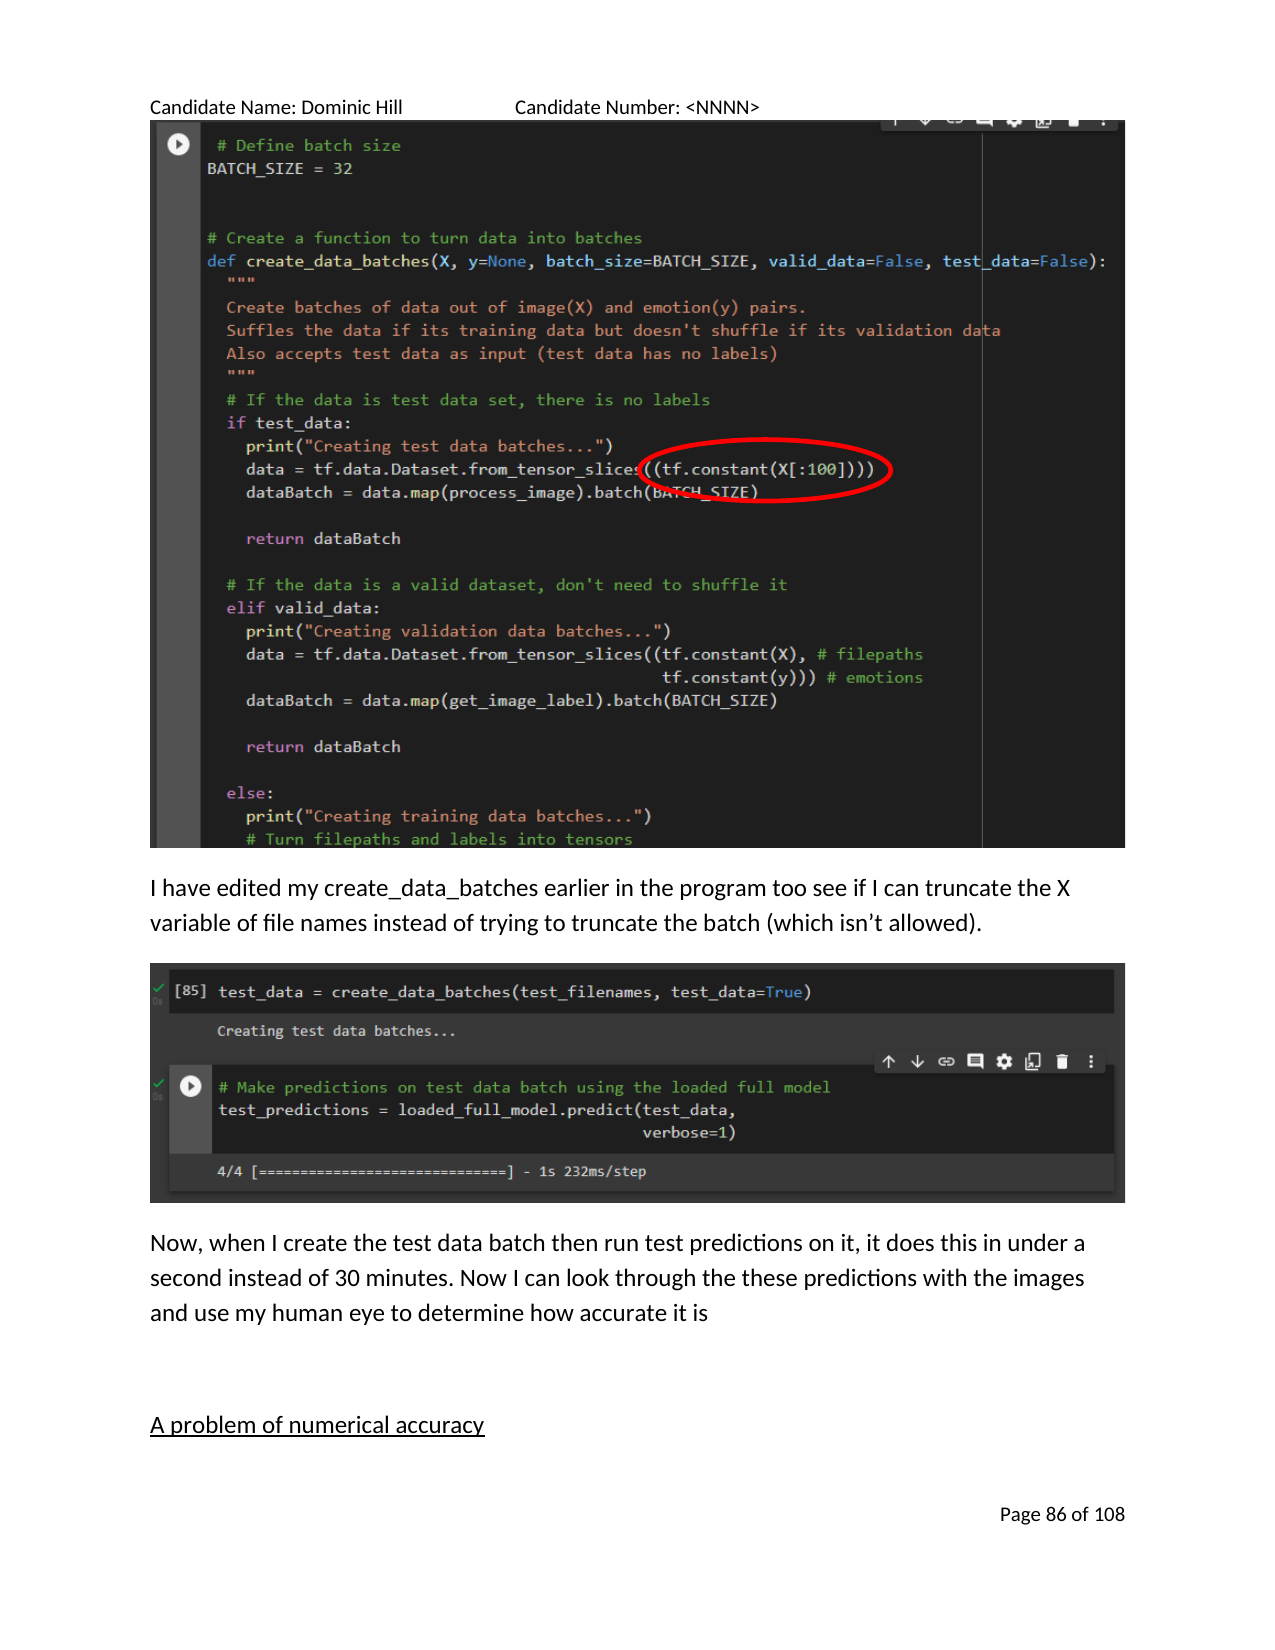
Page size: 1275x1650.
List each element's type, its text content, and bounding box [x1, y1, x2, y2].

picture [150, 120, 1125, 848]
text Now, when I create the test data batch then run test predictions on it, it does this in under a second instead of 30 minutes. Now I can look through the these predictions with the images and use my human eye to determine how accurate it is [150, 1227, 1125, 1328]
picture [150, 963, 1125, 1203]
text I have edited my create_data_batches earlier in the program too see if I can truncate the X variable of file names instead of trying to truncate the batch (which isn’t allowed). [150, 872, 1125, 938]
text A problem of numerical accuracy [150, 1409, 1125, 1439]
